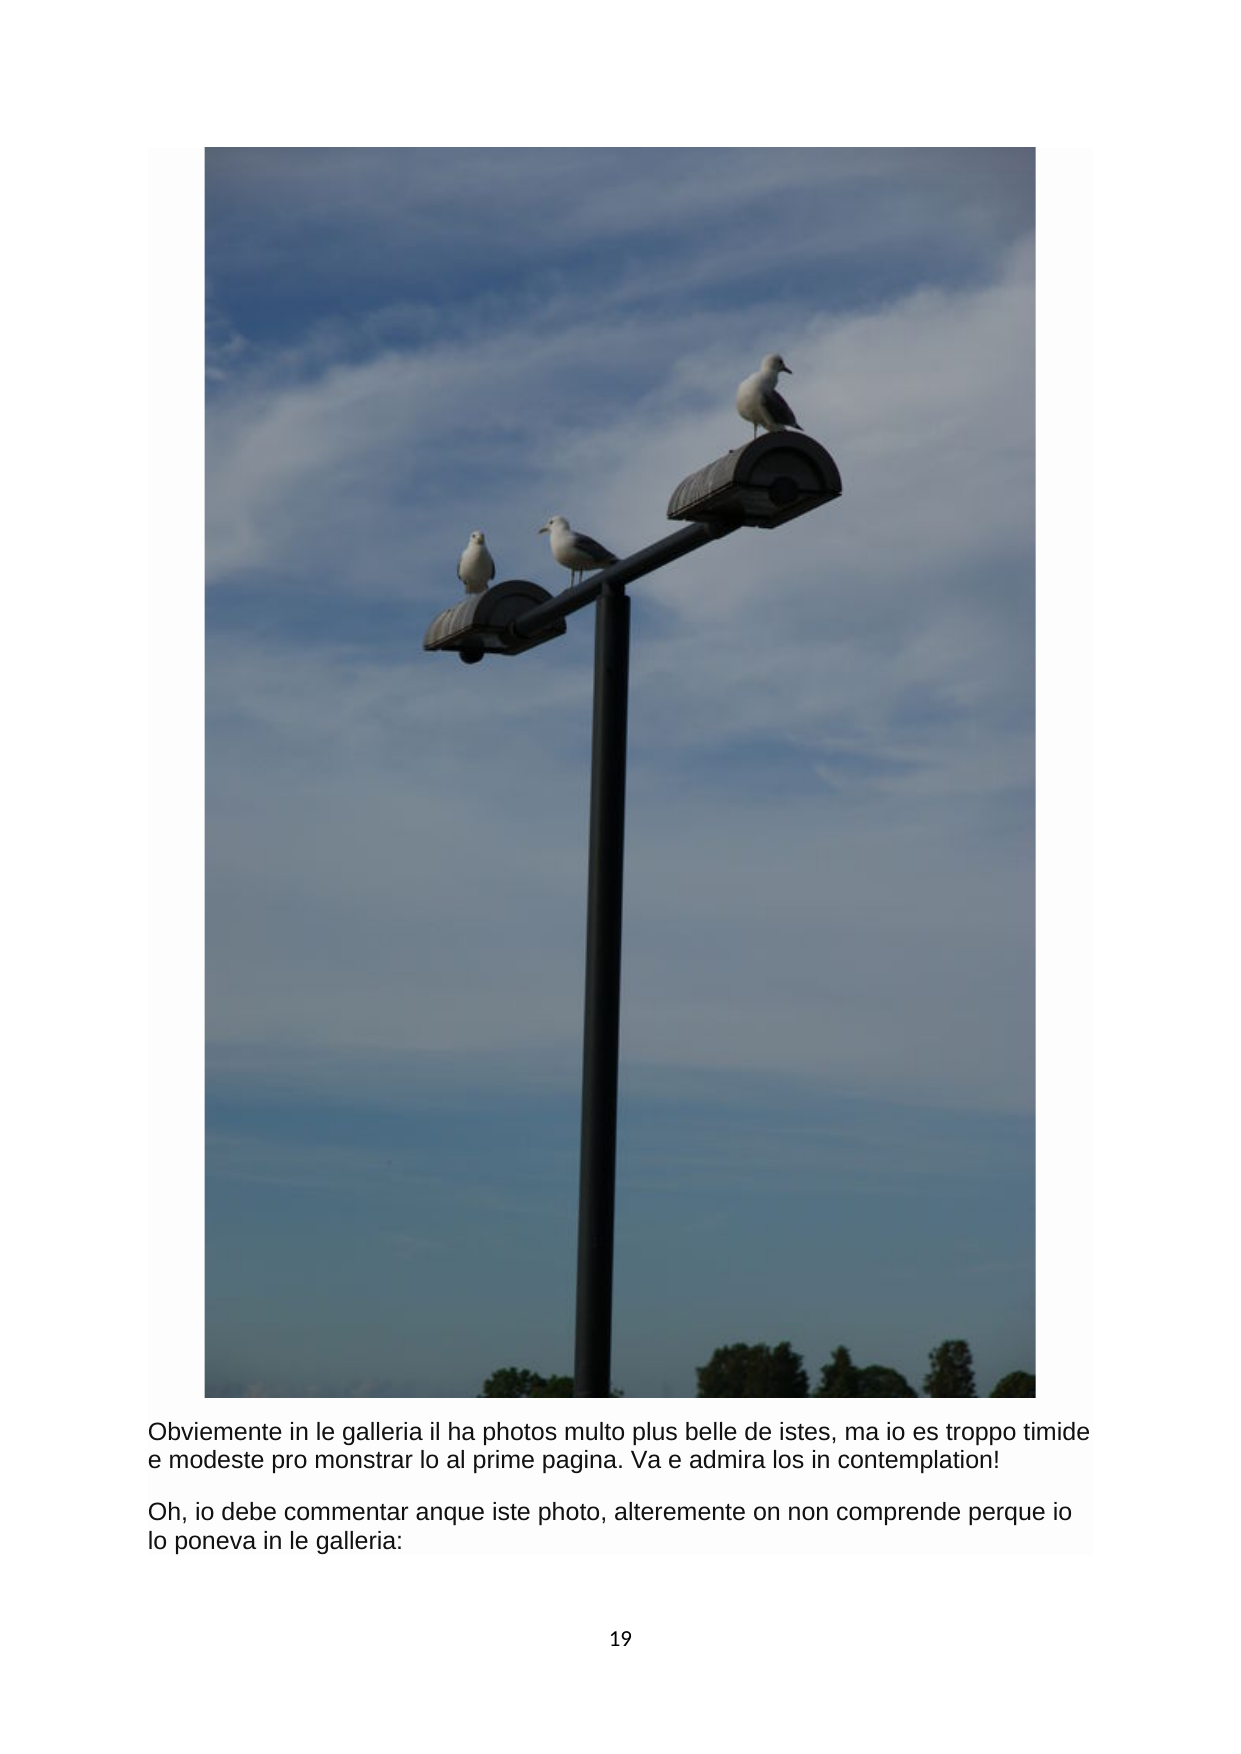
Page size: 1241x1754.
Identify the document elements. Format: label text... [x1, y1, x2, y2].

picture [204, 147, 1036, 1398]
text Oh, io debe commentar anque iste photo, alteremente on non comprende perque io lo poneva in le galleria: [148, 1497, 1093, 1555]
text Obviemente in le galleria il ha photos multo plus belle de istes, ma io es troppo timide e modeste pro monstrar lo al prime pagina. Va e admira los in contemplation! [148, 1416, 1093, 1474]
